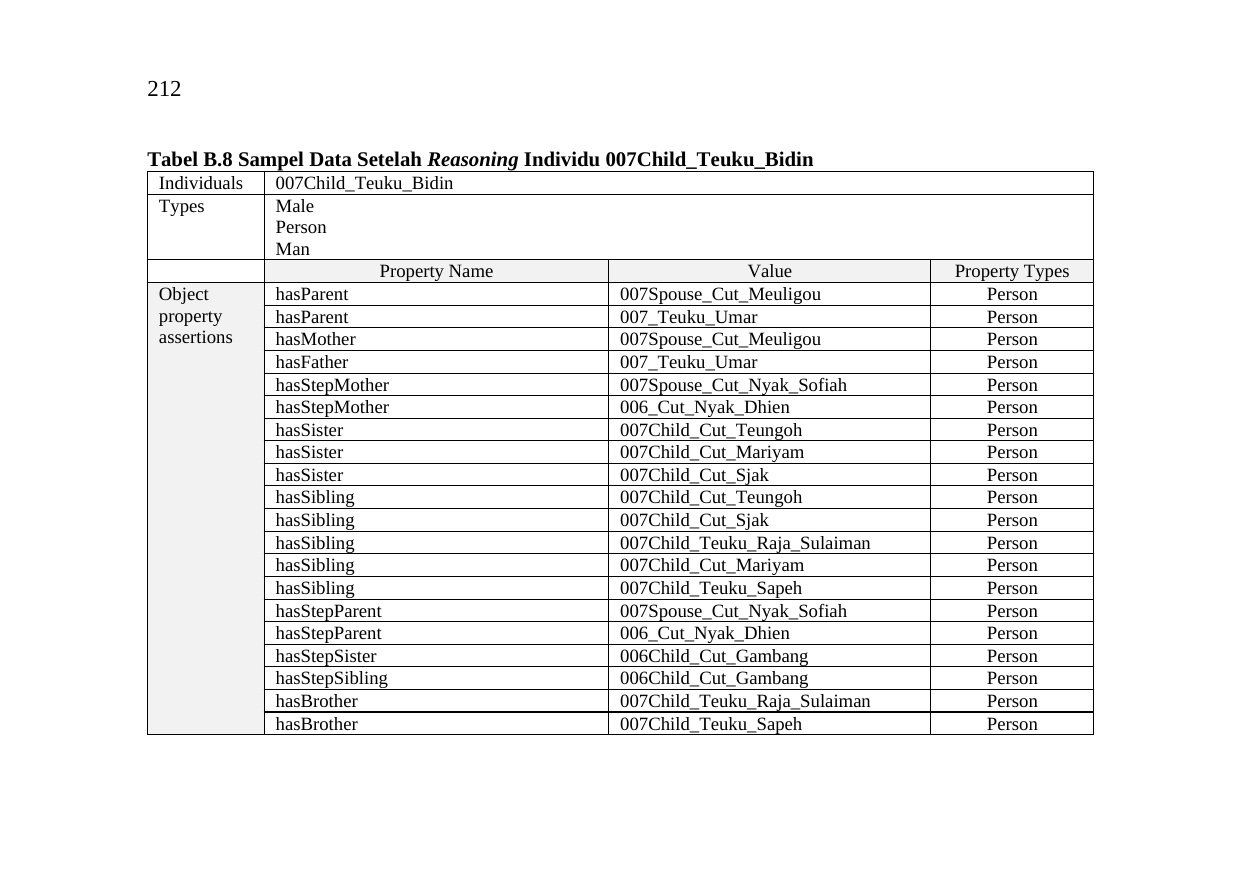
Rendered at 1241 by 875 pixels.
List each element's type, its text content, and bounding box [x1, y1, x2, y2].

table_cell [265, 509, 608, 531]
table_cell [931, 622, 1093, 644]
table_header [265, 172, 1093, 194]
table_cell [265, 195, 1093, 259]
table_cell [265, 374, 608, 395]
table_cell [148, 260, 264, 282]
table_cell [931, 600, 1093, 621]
text Tabel B.8 Sampel Data Setelah Reasoning Individu 007Child_Teuku_Bidin [147, 147, 1093, 171]
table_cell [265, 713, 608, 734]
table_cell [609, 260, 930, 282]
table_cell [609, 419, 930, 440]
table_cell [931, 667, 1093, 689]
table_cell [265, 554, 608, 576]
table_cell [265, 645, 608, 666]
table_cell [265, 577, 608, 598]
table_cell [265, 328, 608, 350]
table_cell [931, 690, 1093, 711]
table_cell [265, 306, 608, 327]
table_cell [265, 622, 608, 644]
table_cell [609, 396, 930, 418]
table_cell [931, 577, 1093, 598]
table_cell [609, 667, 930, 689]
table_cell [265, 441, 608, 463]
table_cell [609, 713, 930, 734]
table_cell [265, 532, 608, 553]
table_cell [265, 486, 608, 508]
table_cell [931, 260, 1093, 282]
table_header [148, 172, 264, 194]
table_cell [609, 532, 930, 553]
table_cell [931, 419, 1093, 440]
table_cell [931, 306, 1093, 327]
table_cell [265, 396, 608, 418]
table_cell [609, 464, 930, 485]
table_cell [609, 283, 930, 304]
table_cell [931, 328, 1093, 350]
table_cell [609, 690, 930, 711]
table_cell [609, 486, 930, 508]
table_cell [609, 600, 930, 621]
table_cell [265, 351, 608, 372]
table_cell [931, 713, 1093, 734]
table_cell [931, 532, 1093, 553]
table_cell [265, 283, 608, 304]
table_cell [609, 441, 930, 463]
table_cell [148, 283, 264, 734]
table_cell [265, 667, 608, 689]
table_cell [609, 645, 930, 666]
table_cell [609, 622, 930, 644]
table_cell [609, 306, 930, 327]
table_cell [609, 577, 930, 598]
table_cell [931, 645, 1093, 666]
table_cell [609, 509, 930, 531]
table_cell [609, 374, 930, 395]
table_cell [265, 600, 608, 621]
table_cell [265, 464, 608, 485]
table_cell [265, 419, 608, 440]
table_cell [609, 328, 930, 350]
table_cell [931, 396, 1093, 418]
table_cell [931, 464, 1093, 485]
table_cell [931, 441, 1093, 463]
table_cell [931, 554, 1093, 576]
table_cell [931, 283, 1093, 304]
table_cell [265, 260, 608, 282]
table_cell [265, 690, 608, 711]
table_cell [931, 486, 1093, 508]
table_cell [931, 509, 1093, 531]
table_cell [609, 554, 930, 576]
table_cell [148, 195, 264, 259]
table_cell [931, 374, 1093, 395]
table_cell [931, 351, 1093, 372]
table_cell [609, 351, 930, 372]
